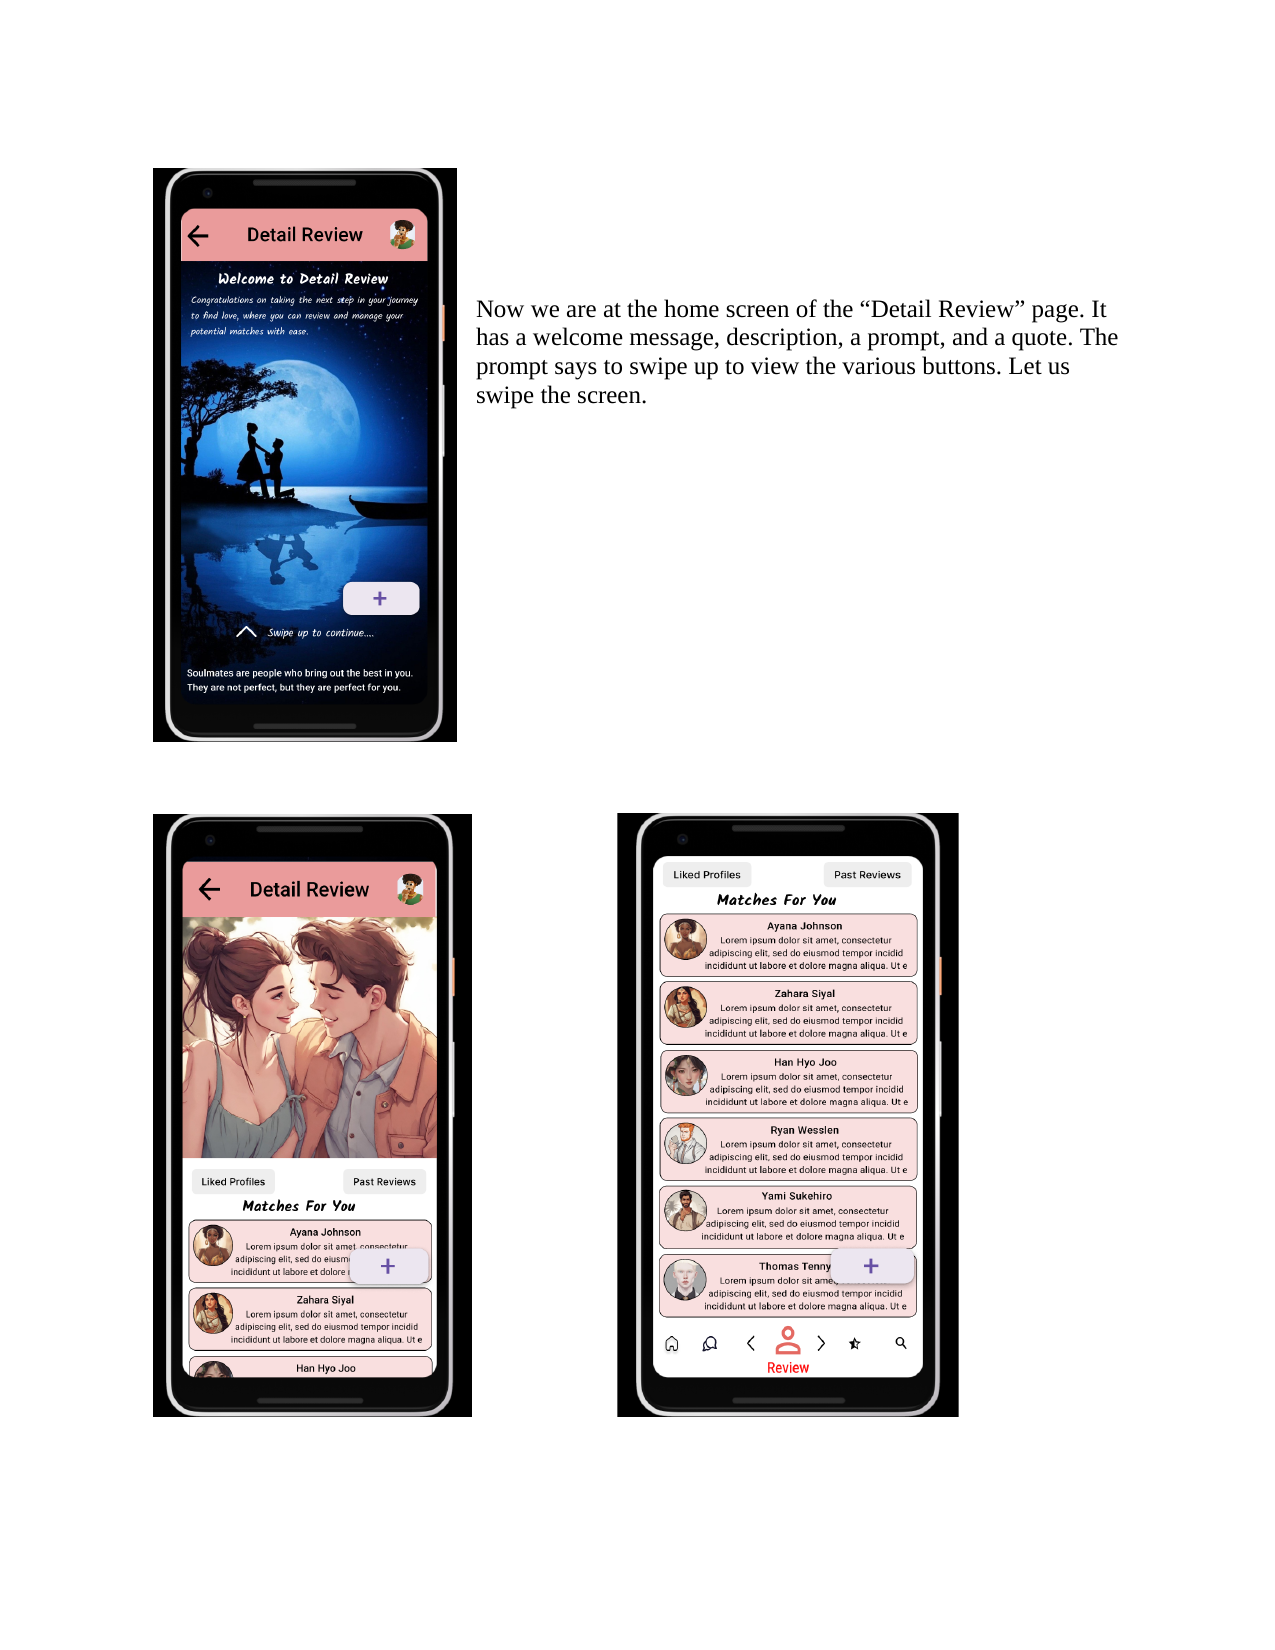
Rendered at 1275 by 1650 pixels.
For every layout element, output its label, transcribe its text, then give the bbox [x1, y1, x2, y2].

picture [617, 813, 959, 1417]
picture [153, 168, 457, 742]
text Now we are at the home screen of the “Detail Review” page. It has a welcome message, description, a prompt, and a quote. The prompt says to swipe up to view the various buttons. Let us swipe the screen. [457, 294, 1125, 409]
picture [153, 814, 472, 1417]
